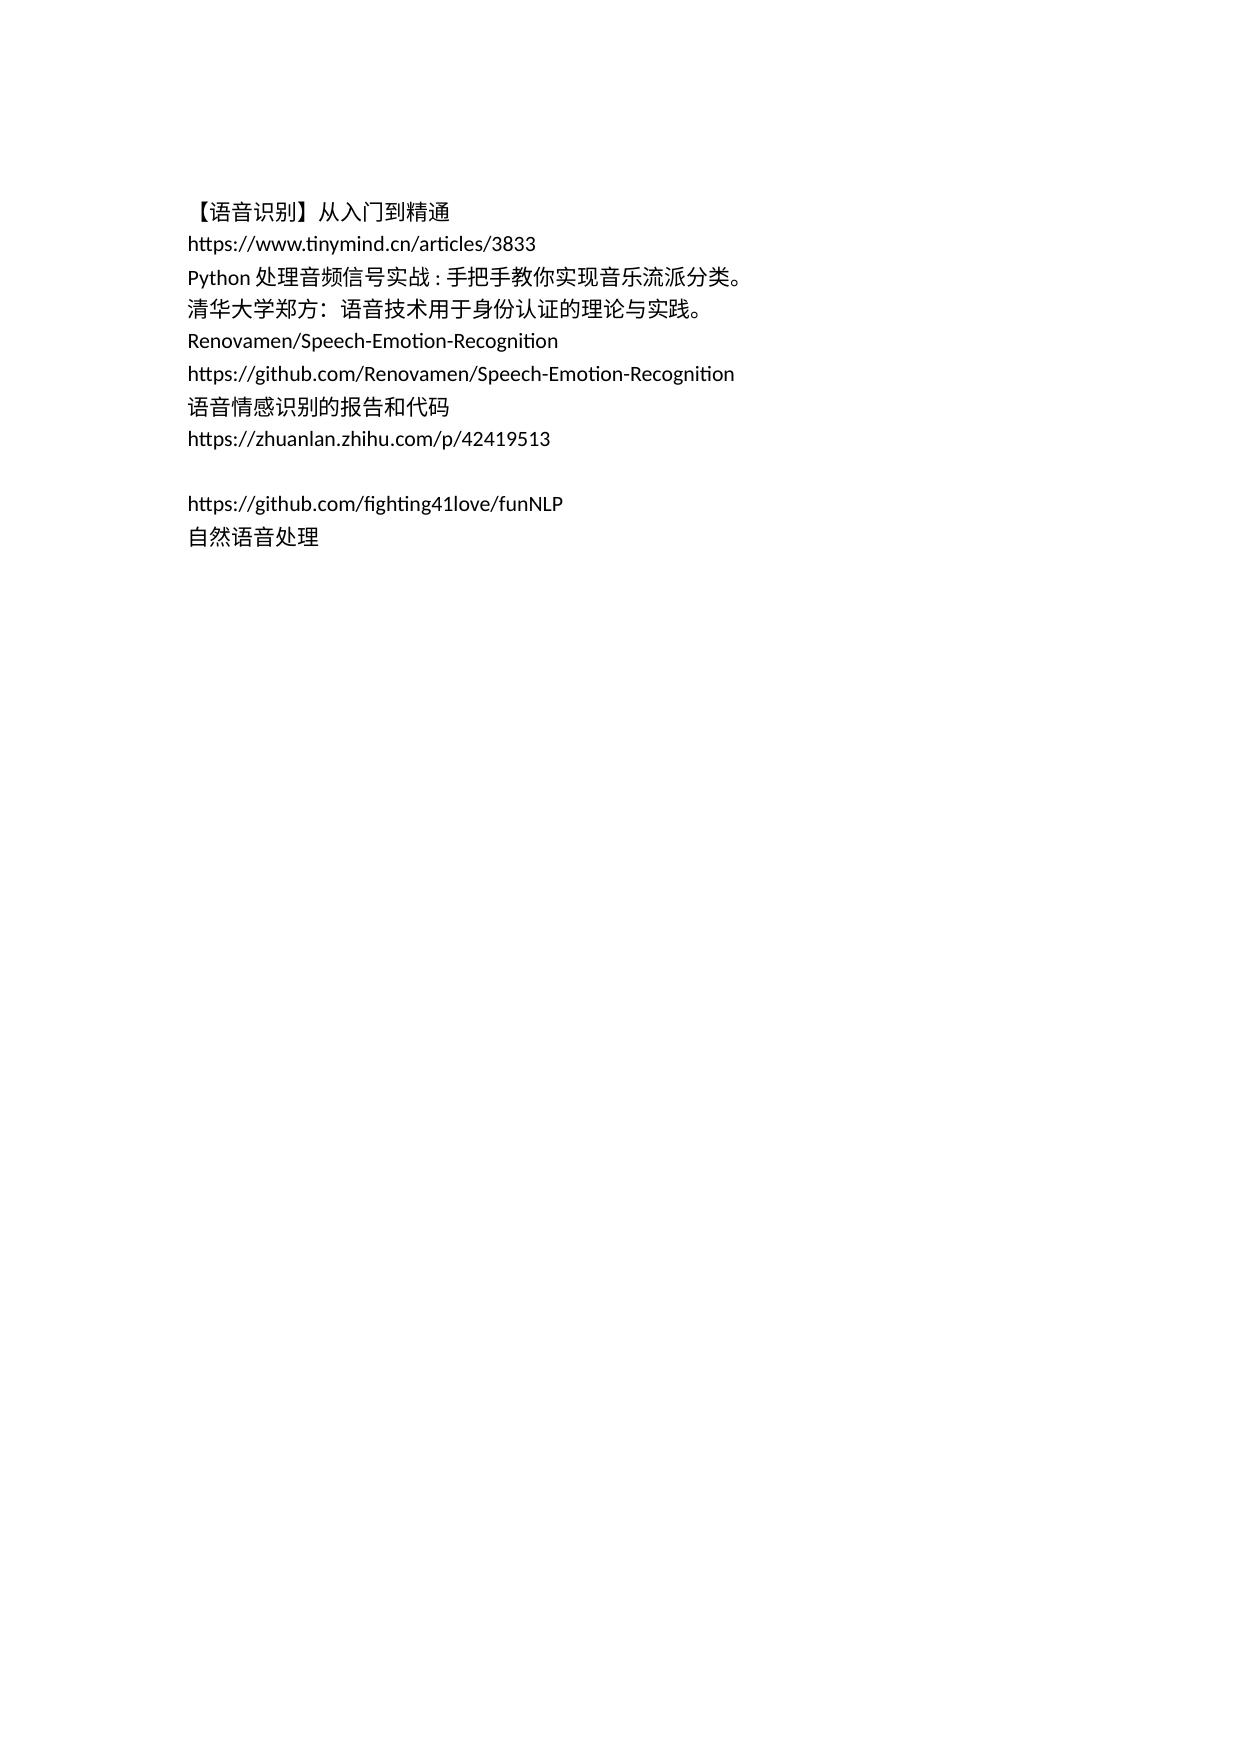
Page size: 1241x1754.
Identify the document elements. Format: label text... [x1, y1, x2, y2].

text https://github.com/Renovamen/Speech-Emotion-Recognition [187, 357, 1053, 389]
text https://www.tinymind.cn/articles/3833 [187, 227, 1053, 259]
text 【语音识别】从入门到精通 [187, 194, 1053, 227]
text 语音情感识别的报告和代码 [187, 389, 1053, 422]
text Python处理音频信号实战 : 手把手教你实现音乐流派分类。 [187, 259, 1053, 292]
text 自然语音处理 [187, 519, 1053, 552]
text https://github.com/fighting41love/funNLP [187, 487, 1053, 519]
text https://zhuanlan.zhihu.com/p/42419513 [187, 422, 1053, 454]
text 清华大学郑方：语音技术用于身份认证的理论与实践。 [187, 292, 1053, 324]
text Renovamen/Speech-Emotion-Recognition [187, 324, 1053, 357]
